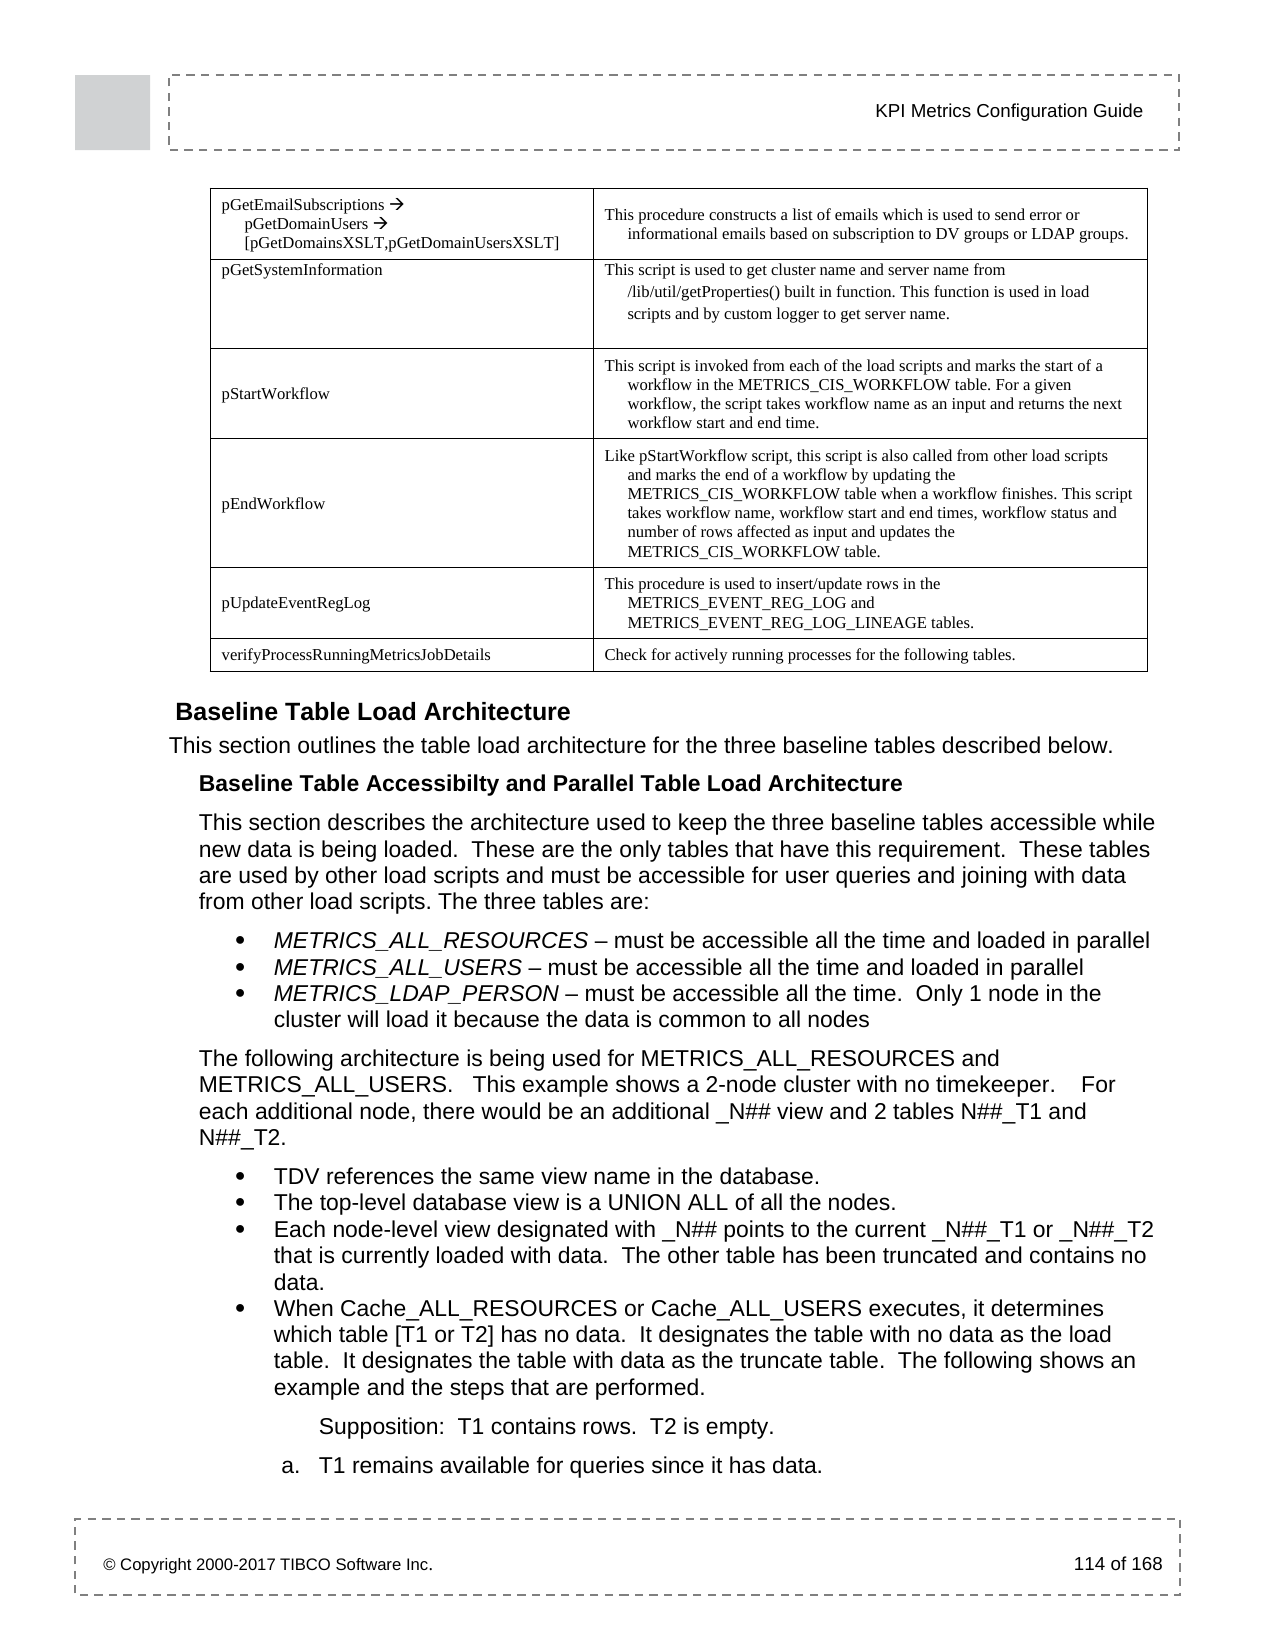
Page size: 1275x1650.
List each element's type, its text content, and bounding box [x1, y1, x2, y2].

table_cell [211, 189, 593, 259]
list METRICS_ALL_USERS – must be accessible all the time and loaded in parallel [236, 953, 1162, 980]
text The following architecture is being used for METRICS_ALL_RESOURCES and METRICS_ALL_USERS. This example shows a 2-node cluster with no timekeeper. For each additional node, there would be an additional _N## view and 2 tables N##_T1 and N##_T2. [199, 1045, 1162, 1151]
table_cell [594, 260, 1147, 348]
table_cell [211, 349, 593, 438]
list Each node-level view designated with _N## points to the current _N##_T1 or _N##_T2 that is currently loaded with data. The other table has been truncated and contains no data. [236, 1216, 1162, 1295]
list When Cache_ALL_RESOURCES or Cache_ALL_USERS executes, it determines which table [T1 or T2] has no data. It designates the table with no data as the load table. It designates the table with data as the truncate table. The following shows an example and the steps that are performed. [236, 1295, 1162, 1400]
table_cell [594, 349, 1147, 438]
list TDV references the same view name in the database. [236, 1163, 1162, 1189]
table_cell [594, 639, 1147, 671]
subtitle Baseline Table Accessibilty and Parallel Table Load Architecture [169, 770, 1162, 797]
list The top-level database view is a UNION ALL of all the nodes. [236, 1189, 1162, 1216]
text Supposition: T1 contains rows. T2 is empty. [244, 1413, 1162, 1439]
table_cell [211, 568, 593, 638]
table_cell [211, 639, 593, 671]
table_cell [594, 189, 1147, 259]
text This section outlines the table load architecture for the three baseline tables described below. [169, 732, 1162, 758]
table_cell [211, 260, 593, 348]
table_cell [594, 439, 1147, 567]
subtitle Baseline Table Load Architecture [169, 697, 1162, 725]
list T1 remains available for queries since it has data. [281, 1452, 1162, 1478]
text This section describes the architecture used to keep the three baseline tables accessible while new data is being loaded. These are the only tables that have this requirement. These tables are used by other load scripts and must be accessible for user queries and joining with data from other load scripts. The three tables are: [199, 809, 1162, 915]
list METRICS_ALL_RESOURCES – must be accessible all the time and loaded in parallel [236, 927, 1162, 953]
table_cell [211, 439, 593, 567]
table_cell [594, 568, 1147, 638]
list METRICS_LDAP_PERSON – must be accessible all the time. Only 1 node in the cluster will load it because the data is common to all nodes [236, 980, 1162, 1033]
